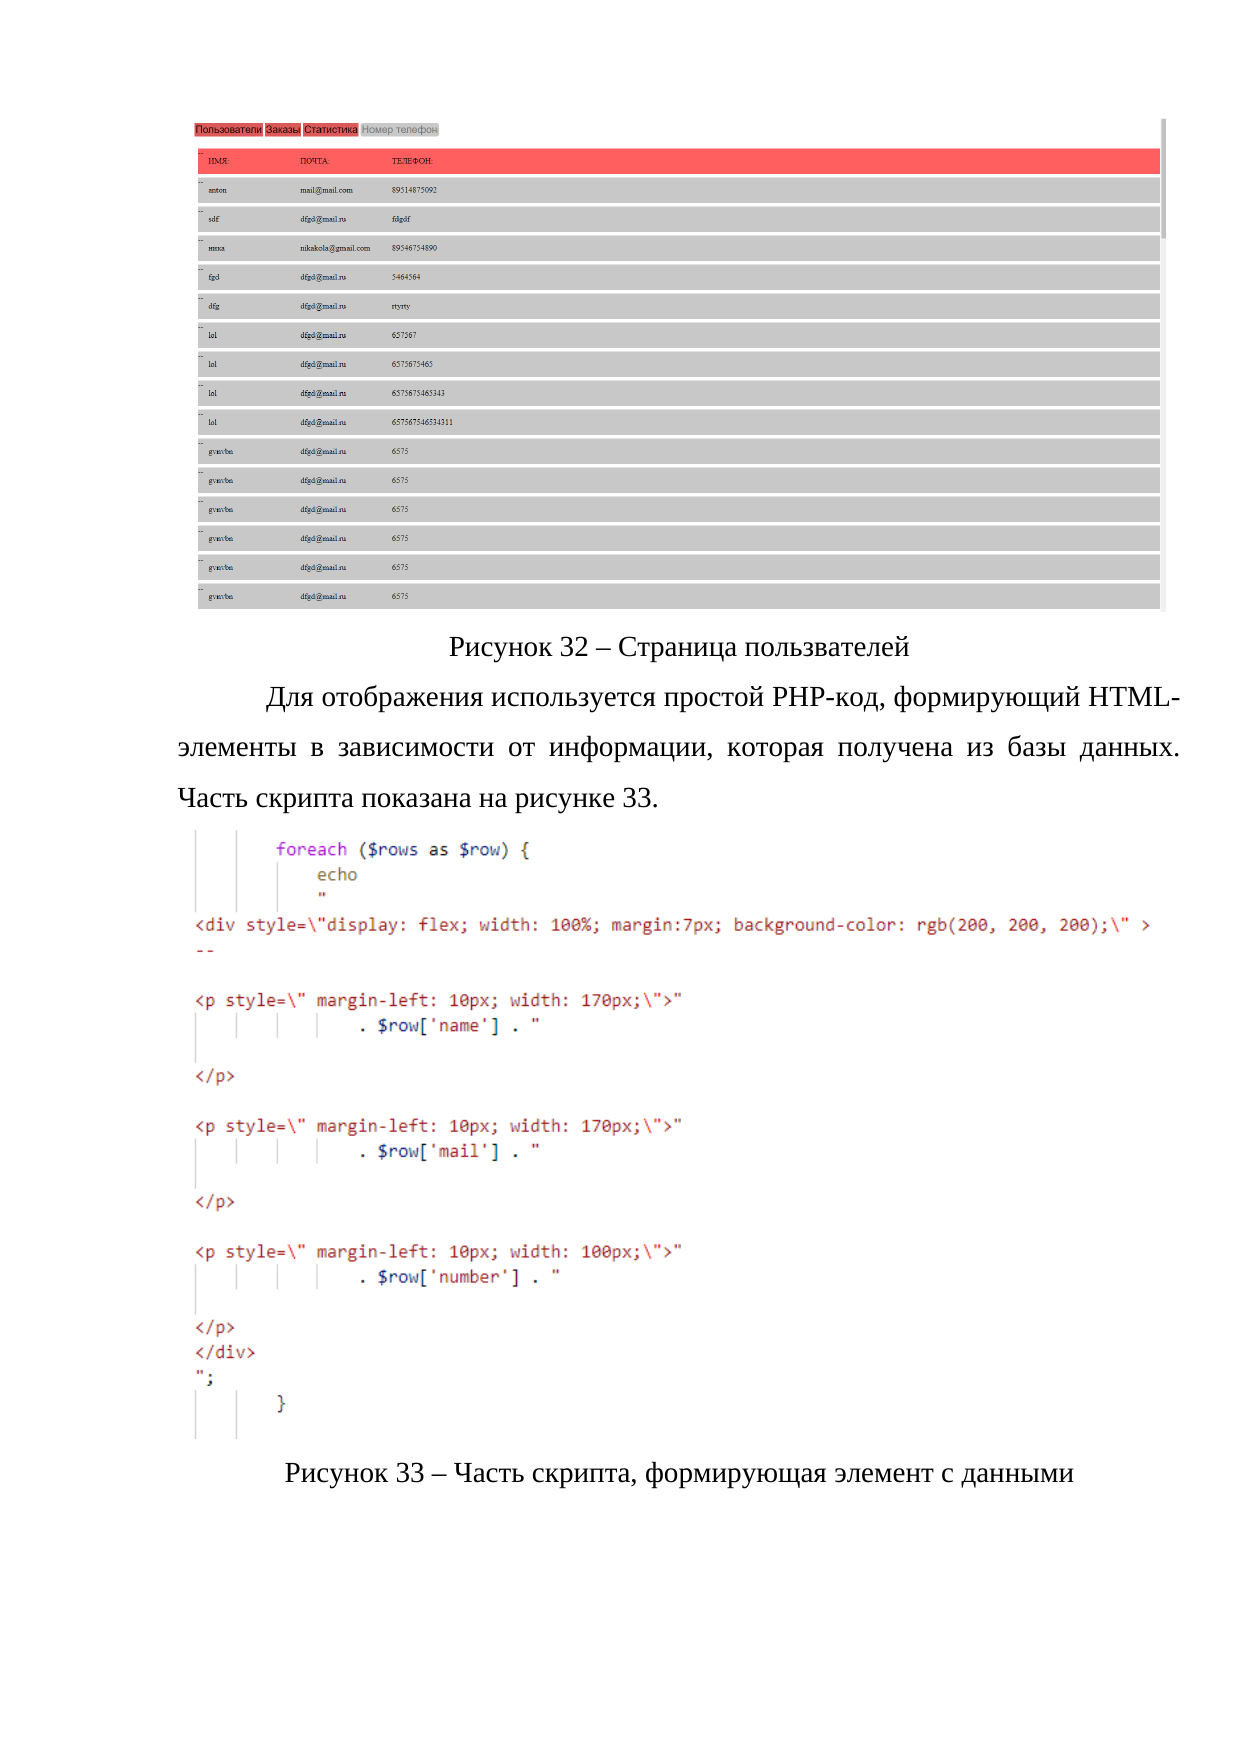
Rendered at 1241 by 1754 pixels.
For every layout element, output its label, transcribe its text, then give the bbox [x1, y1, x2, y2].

text Для отображения используется простой PHP-код, формирующий HTML-элементы в зависимости от информации, которая получена из базы данных. Часть скрипта показана на рисунке 33. [177, 679, 1181, 813]
picture [192, 118, 1166, 612]
text Рисунок 32 – Страница пользвателей [177, 629, 1181, 662]
picture [191, 830, 1167, 1439]
text Рисунок 33 – Часть скрипта, формирующая элемент с данными [177, 1455, 1181, 1489]
